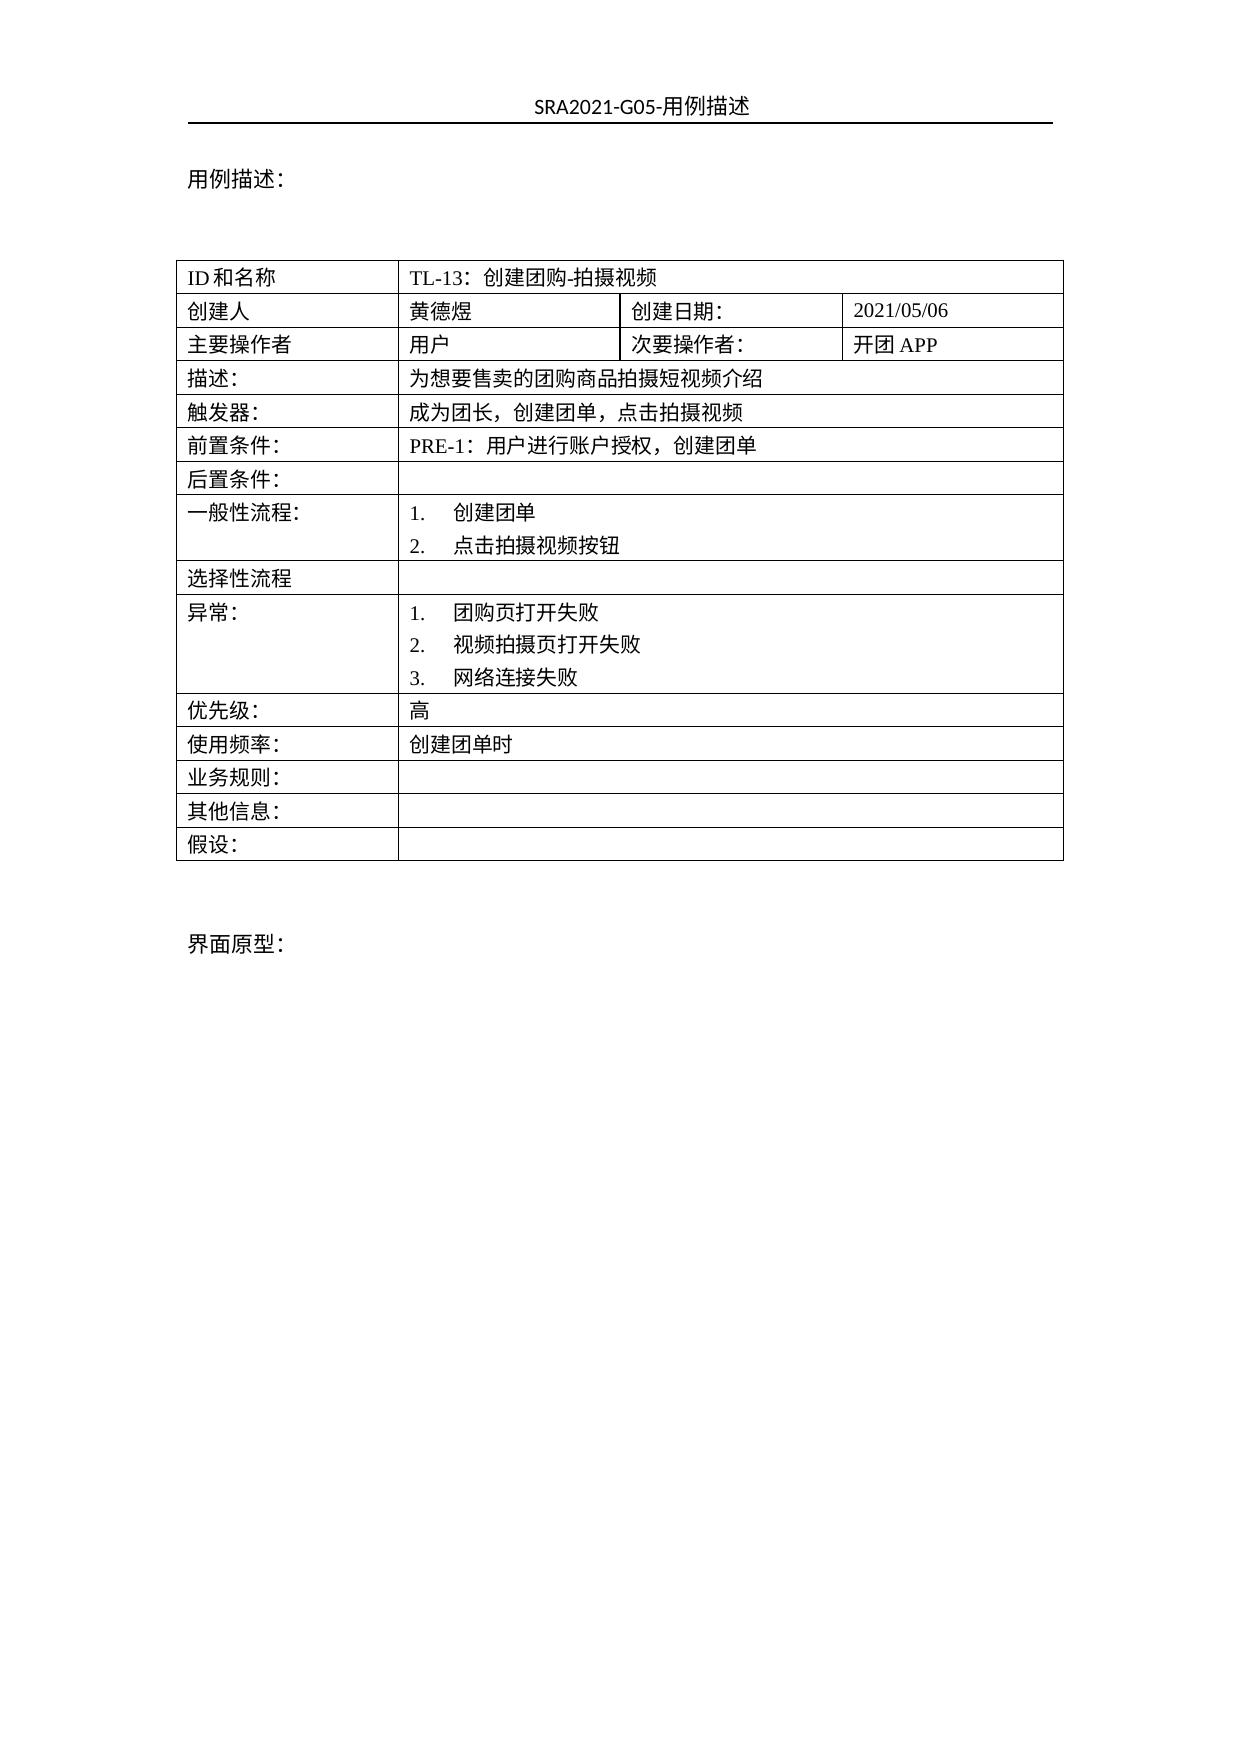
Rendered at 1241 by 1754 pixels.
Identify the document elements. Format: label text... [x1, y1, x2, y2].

table_cell 描述： [177, 361, 398, 394]
table_cell 其他信息： [177, 794, 398, 827]
table_cell 创建人 [177, 294, 398, 327]
table_cell 创建日期： [621, 294, 842, 327]
table_header TL-13：创建团购-拍摄视频 [399, 261, 1063, 293]
table_cell 创建团单 点击拍摄视频按钮 [399, 495, 1063, 560]
table_cell 业务规则： [177, 761, 398, 793]
table_cell 次要操作者： [621, 328, 842, 360]
text 界面原型： [187, 926, 1053, 959]
table_header ID和名称 [177, 261, 398, 293]
table_cell PRE-1：用户进行账户授权，创建团单 [399, 428, 1063, 461]
table_cell 2021/05/06 [843, 294, 1063, 327]
table_cell 触发器： [177, 395, 398, 427]
table_cell [399, 828, 1063, 860]
table_cell [399, 761, 1063, 793]
table_cell 开团APP [843, 328, 1063, 360]
table_cell 主要操作者 [177, 328, 398, 360]
table_cell 用户 [399, 328, 619, 360]
text 用例描述： [187, 162, 1053, 194]
table_cell 使用频率： [177, 727, 398, 759]
table_cell 假设： [177, 828, 398, 860]
table_cell 为想要售卖的团购商品拍摄短视频介绍 [399, 361, 1063, 394]
table_cell [399, 462, 1063, 494]
table_cell 团购页打开失败 视频拍摄页打开失败 网络连接失败 [399, 595, 1063, 692]
table_cell 后置条件： [177, 462, 398, 494]
table_cell 优先级： [177, 694, 398, 726]
table_cell 高 [399, 694, 1063, 726]
table_cell 前置条件： [177, 428, 398, 461]
table_cell 一般性流程： [177, 495, 398, 560]
table_cell [399, 561, 1063, 594]
table_cell 选择性流程 [177, 561, 398, 594]
table_cell 黄德煜 [399, 294, 619, 327]
table_cell 异常： [177, 595, 398, 692]
table_cell [399, 794, 1063, 827]
table_cell 成为团长，创建团单，点击拍摄视频 [399, 395, 1063, 427]
table_cell 创建团单时 [399, 727, 1063, 759]
